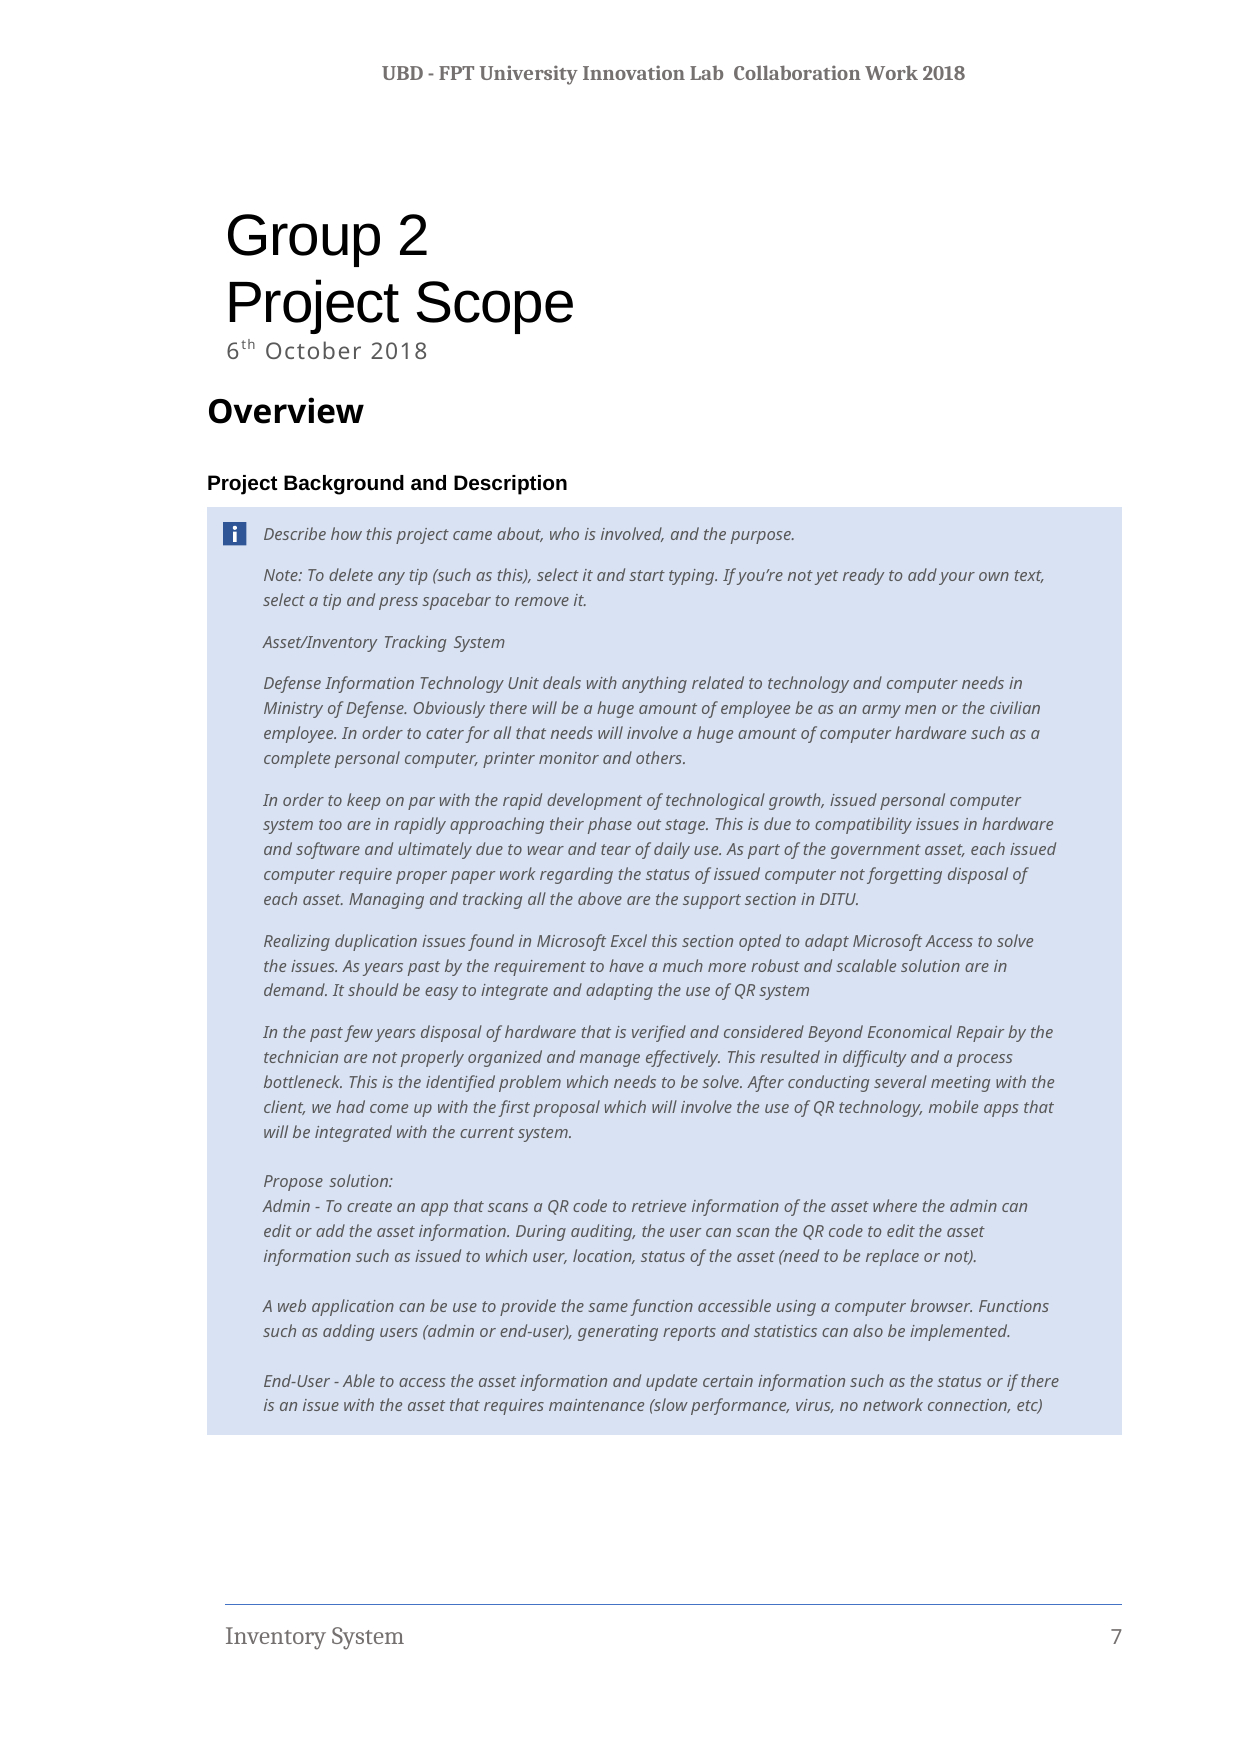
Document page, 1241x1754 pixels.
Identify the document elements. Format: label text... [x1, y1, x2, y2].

title Group 2 [225, 201, 1122, 335]
table_header Asset/Inventory Tracking System Defense Information Technology Unit deals with anything related to technology and computer needs in Ministry of Defense. Obviously there will be a huge amount of employee be as an army men or the civilian employee. In order to cater for all that needs will involve a huge amount of computer hardware such as a complete personal computer, printer monitor and others. In order to keep on par with the rapid development of technological growth, issued personal computer system too are in rapidly approaching their phase out stage. This is due to compatibility issues in hardware and software and ultimately due to wear and tear of daily use. As part of the government asset, each issued computer require proper paper work regarding the status of issued computer not forgetting disposal of each asset. Managing and tracking all the above are the support section in DITU. Realizing duplication issues found in Microsoft Excel this section opted to adapt Microsoft Access to solve the issues. As years past by the requirement to have a much more robust and scalable solution are in demand. It should be easy to integrate and adapting the use of QR system In the past few years disposal of hardware that is verified and considered Beyond Economical Repair by the technician are not properly organized and manage effectively. This resulted in difficulty and a process bottleneck. This is the identified problem which needs to be solve. After conducting several meeting with the client, we had come up with the first proposal which will involve the use of QR technology, mobile apps that will be integrated with the current system. Propose solution: Admin - To create an app that scans a QR code to retrieve information of the asset where the admin can edit or add the asset information. During auditing, the user can scan the QR code to edit the asset information such as issued to which user, location, status of the asset (need to be replace or not). A web application can be use to provide the same function accessible using a computer browser. Functions such as adding users (admin or end-user), generating reports and statistics can also be implemented. End-User - Able to access the asset information and update certain information such as the status or if there is an issue with the asset that requires maintenance (slow performance, virus, no network connection, etc) [263, 507, 1122, 1435]
table_header [207, 507, 263, 1435]
subtitle 6th October 2018 [226, 335, 1122, 367]
